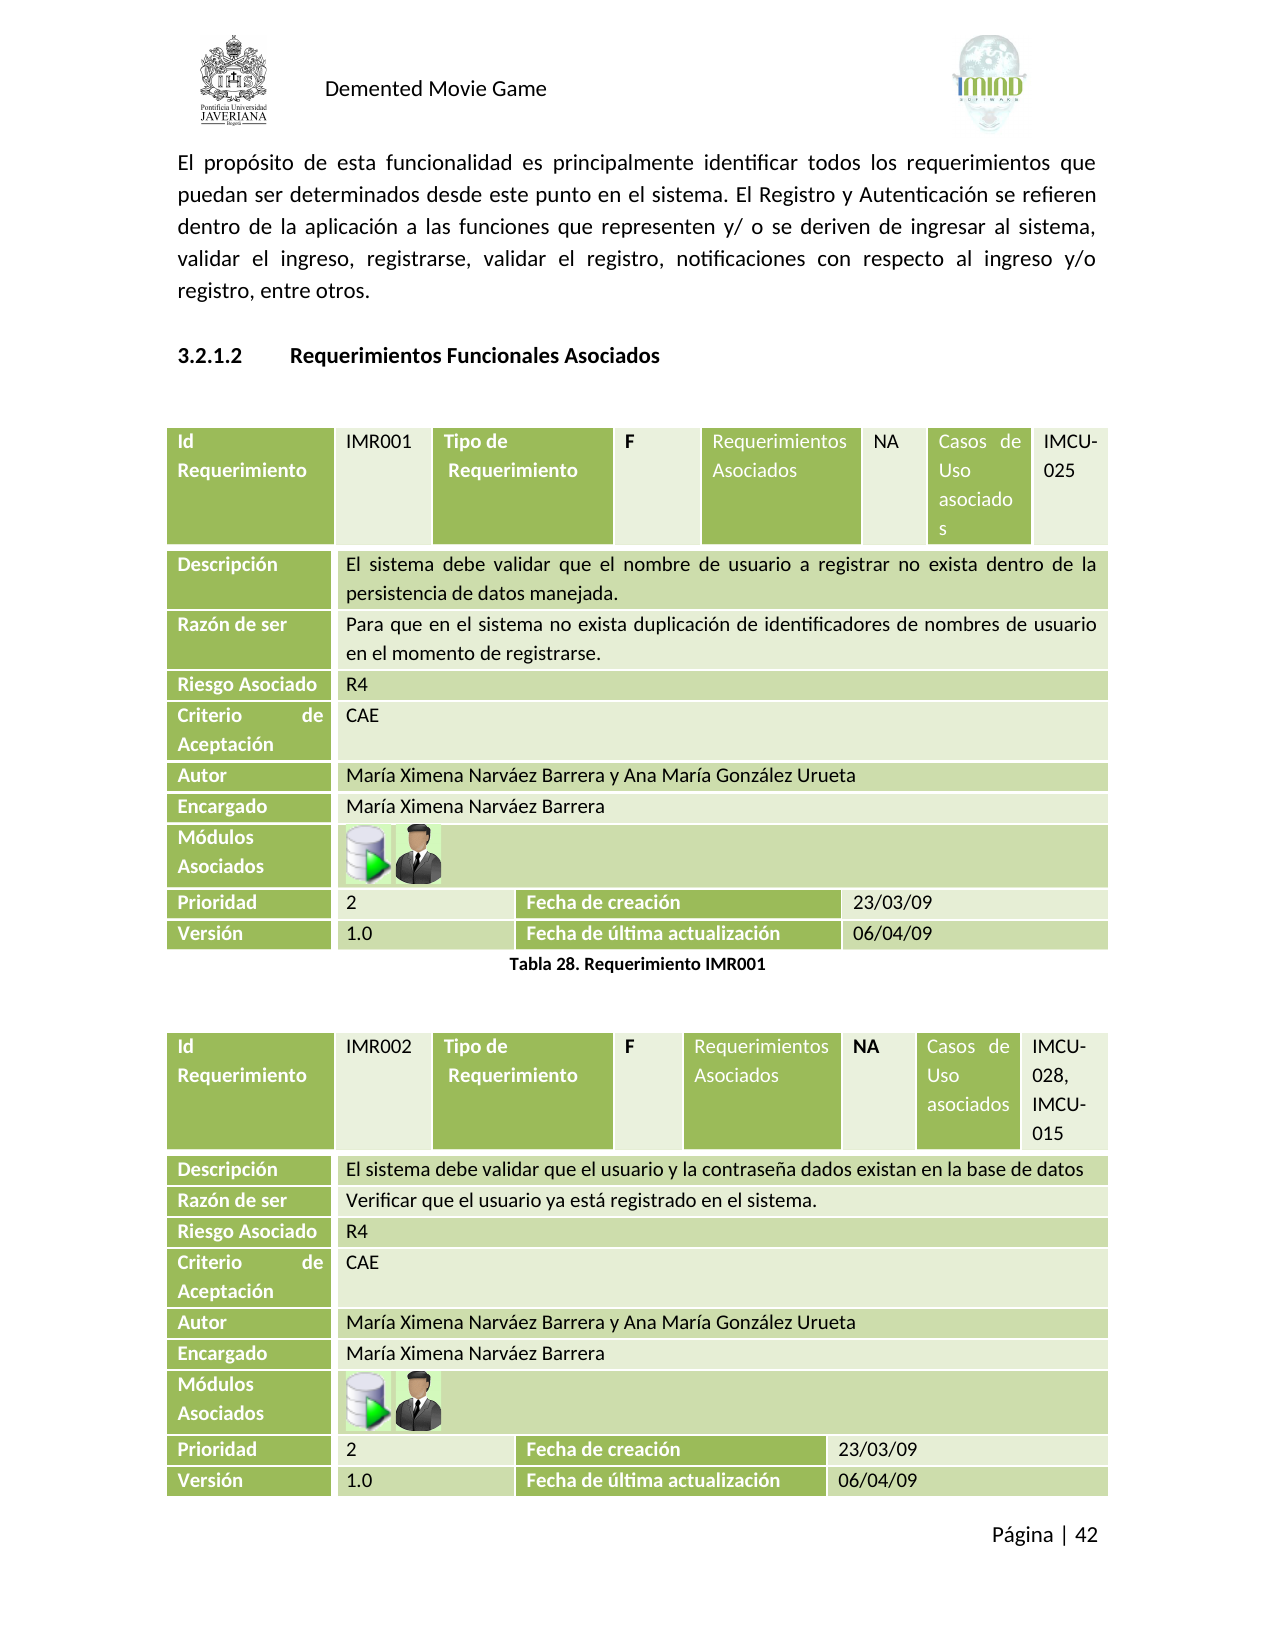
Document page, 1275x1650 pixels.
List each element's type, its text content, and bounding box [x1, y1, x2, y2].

picture [395, 1371, 442, 1431]
table_cell Versión [167, 921, 331, 949]
picture [345, 824, 392, 884]
table_cell Prioridad [167, 890, 331, 918]
table_header Id Requerimiento [167, 1033, 334, 1149]
table_cell Autor [167, 763, 331, 791]
table_header F [615, 1033, 682, 1149]
table_header Id Requerimiento [167, 428, 334, 544]
table_cell R4 [338, 1218, 1108, 1247]
table_header Casos de Uso asociados [917, 1033, 1020, 1149]
table_header NA [843, 1033, 915, 1149]
table_cell R4 [338, 671, 1108, 700]
table_cell Módulos Asociados [167, 1371, 331, 1434]
table_cell 23/03/09 [842, 890, 1108, 918]
table_header Tipo de Requerimiento [433, 428, 613, 544]
table_cell María Ximena Narváez Barrera [338, 1340, 1108, 1369]
table_header Requerimientos Asociados [702, 428, 861, 544]
table_cell María Ximena Narváez Barrera y Ana María González Urueta [338, 1309, 1108, 1338]
table_cell 1.0 [338, 1467, 514, 1496]
table_cell 2 [338, 890, 514, 918]
table_cell Prioridad [167, 1436, 331, 1465]
table_cell CAE [338, 702, 1108, 760]
table_cell Módulos Asociados [167, 825, 331, 887]
table_cell María Ximena Narváez Barrera [338, 794, 1108, 822]
table_cell [338, 1371, 1108, 1434]
table_cell Fecha de creación [516, 1436, 826, 1465]
table_cell Encargado [167, 1340, 331, 1369]
table_header Tipo de Requerimiento [433, 1033, 613, 1149]
picture [345, 1371, 392, 1431]
table_cell Descripción [167, 1156, 331, 1185]
table_header Casos de Uso asociados [928, 428, 1031, 544]
table_cell Criterio de Aceptación [167, 702, 331, 760]
table_cell Versión [167, 1467, 331, 1496]
table_header IMCU-028, IMCU-015 [1022, 1033, 1108, 1149]
table_cell Encargado [167, 794, 331, 822]
table_header F [615, 428, 700, 544]
table_cell Fecha de creación [516, 890, 841, 918]
table_cell 1.0 [338, 921, 514, 949]
table_cell Razón de ser [167, 611, 331, 669]
table_cell Autor [167, 1309, 331, 1338]
table_header IMR002 [336, 1033, 431, 1149]
table_header IMR001 [336, 428, 431, 544]
picture [951, 35, 1033, 138]
table_cell 06/04/09 [843, 921, 1108, 949]
table_cell María Ximena Narváez Barrera y Ana María González Urueta [338, 763, 1108, 791]
table_cell 23/03/09 [828, 1436, 1108, 1465]
table_cell CAE [338, 1249, 1108, 1307]
table_cell 2 [338, 1436, 514, 1465]
table_cell Verificar que el usuario ya está registrado en el sistema. [338, 1187, 1108, 1216]
table_cell Para que en el sistema no exista duplicación de identificadores de nombres de usuario en el momento de registrarse. [338, 611, 1108, 669]
table_cell Riesgo Asociado [167, 671, 331, 700]
table_cell Riesgo Asociado [167, 1218, 331, 1247]
text Tabla 28. Requerimiento IMR001 [177, 952, 1098, 974]
table_cell 06/04/09 [828, 1467, 1108, 1496]
table_cell [338, 825, 1108, 887]
table_header IMCU-025 [1034, 428, 1108, 544]
table_cell Descripción [167, 551, 331, 609]
table_header NA [863, 428, 926, 544]
table_cell Criterio de Aceptación [167, 1249, 331, 1307]
table_cell El sistema debe validar que el usuario y la contraseña dados existan en la base de datos [338, 1156, 1108, 1185]
table_cell Fecha de última actualización [516, 921, 841, 949]
picture [200, 35, 267, 126]
table_header Requerimientos Asociados [684, 1033, 841, 1149]
subtitle Requerimientos Funcionales Asociados [177, 341, 1098, 369]
table_cell Fecha de última actualización [516, 1467, 826, 1496]
table_cell El sistema debe validar que el nombre de usuario a registrar no exista dentro de la persistencia de datos manejada. [338, 551, 1108, 609]
picture [395, 824, 442, 884]
text El propósito de esta funcionalidad es principalmente identificar todos los requerimientos que puedan ser determinados desde este punto en el sistema. El Registro y Autenticación se refieren dentro de la aplicación a las funciones que representen y/ o se deriven de ingresar al sistema, validar el ingreso, registrarse, validar el registro, notificaciones con respecto al ingreso y/o registro, entre otros. [177, 148, 1098, 304]
table_cell Razón de ser [167, 1187, 331, 1216]
